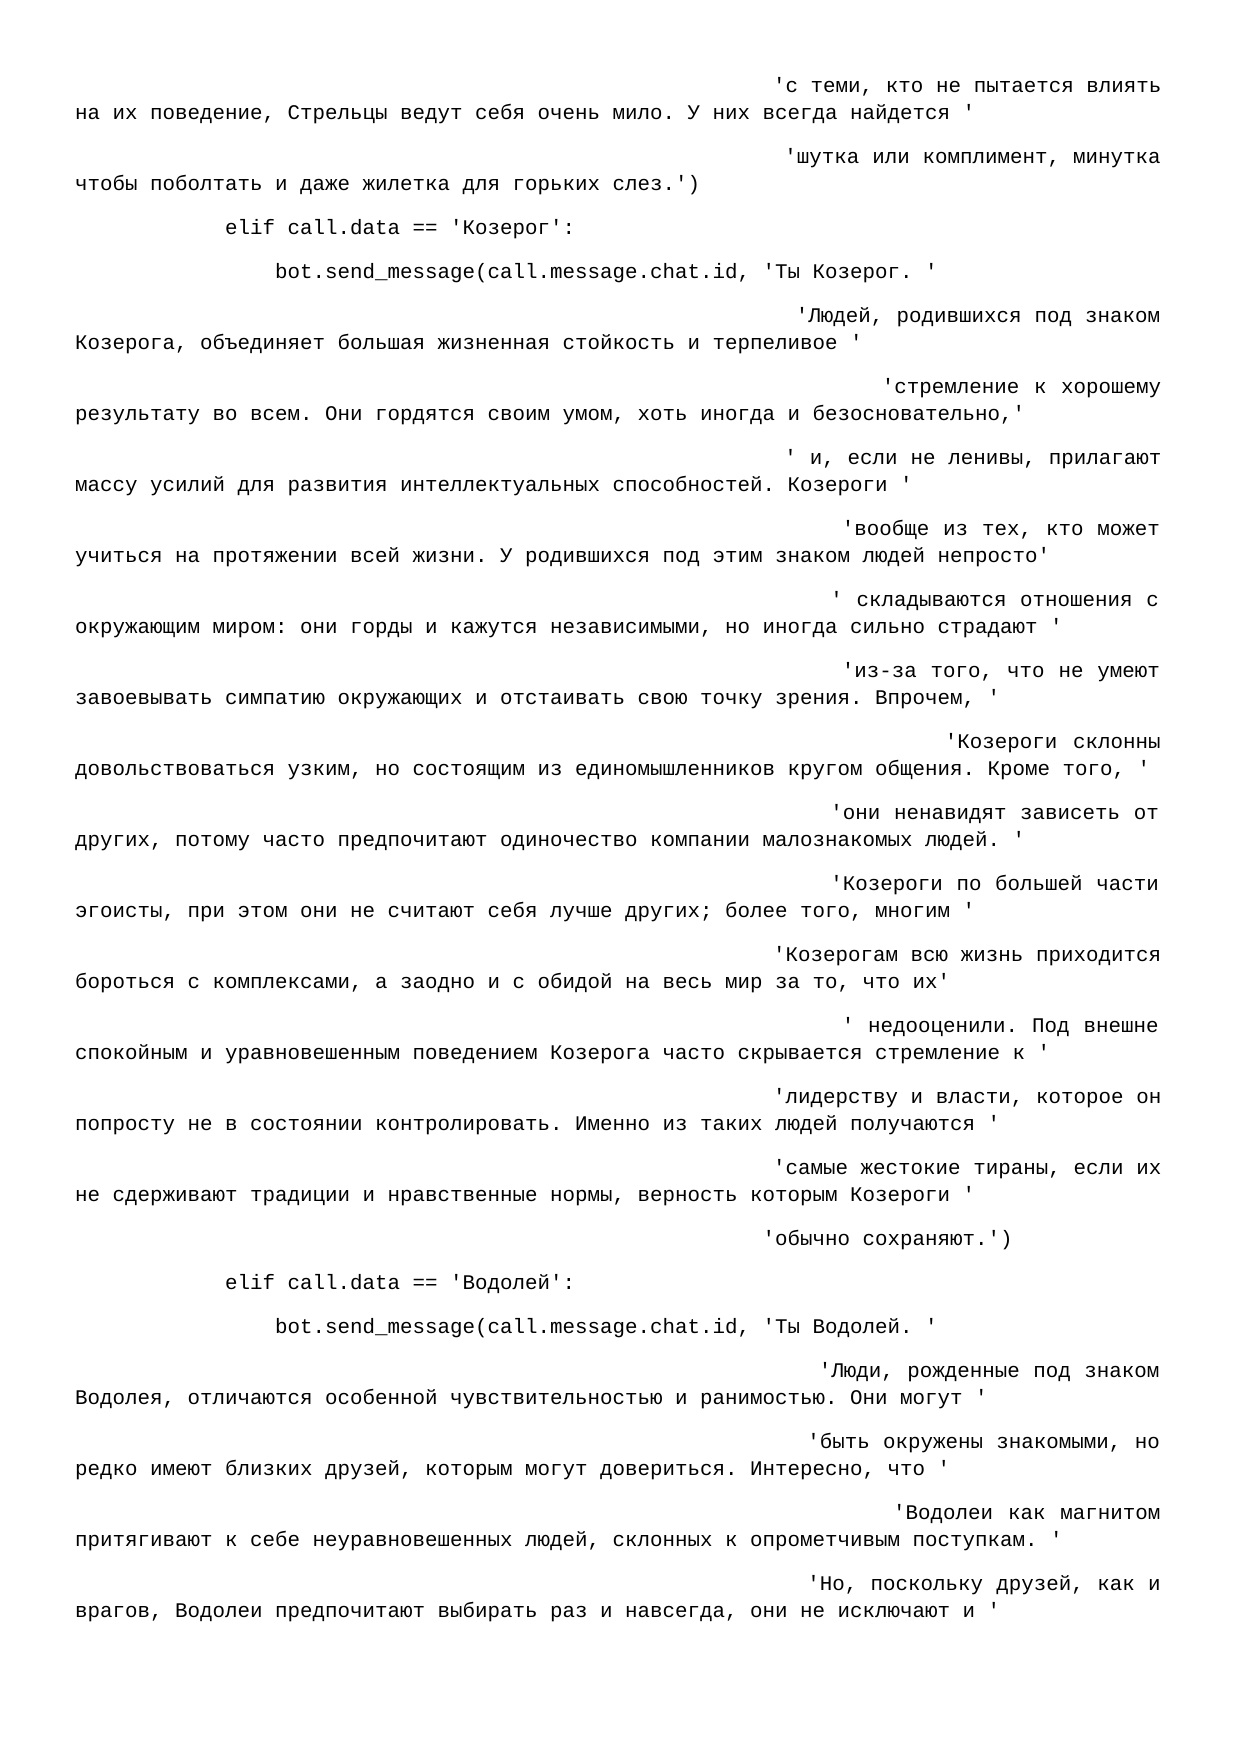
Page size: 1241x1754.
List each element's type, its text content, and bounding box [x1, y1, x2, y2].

text 'они ненавидят зависеть от других, потому часто предпочитают одиночество компании малознакомых людей. ' [75, 802, 1165, 853]
text 'обычно сохраняют.') [75, 1228, 1165, 1252]
text 'Людей, родившихся под знаком Козерога, объединяет большая жизненная стойкость и терпеливое ' [75, 305, 1165, 356]
text 'самые жестокие тираны, если их не сдерживают традиции и нравственные нормы, верность которым Козероги ' [75, 1157, 1165, 1208]
text ' складываются отношения с окружающим миром: они горды и кажутся независимыми, но иногда сильно страдают ' [75, 589, 1165, 640]
text 'с теми, кто не пытается влиять на их поведение, Стрельцы ведут себя очень мило. У них всегда найдется ' [75, 75, 1165, 126]
text 'Козероги по большей части эгоисты, при этом они не считают себя лучше других; более того, многим ' [75, 873, 1165, 924]
text elif call.data == 'Козерог': [75, 217, 1165, 241]
text bot.send_message(call.message.chat.id, 'Ты Водолей. ' [75, 1316, 1165, 1340]
text 'быть окружены знакомыми, но редко имеют близких друзей, которым могут довериться. Интересно, что ' [75, 1431, 1165, 1482]
text 'Водолеи как магнитом притягивают к себе неуравновешенных людей, склонных к опрометчивым поступкам. ' [75, 1502, 1165, 1553]
text 'из-за того, что не умеют завоевывать симпатию окружающих и отстаивать свою точку зрения. Впрочем, ' [75, 660, 1165, 711]
text 'Но, поскольку друзей, как и врагов, Водолеи предпочитают выбирать раз и навсегда, они не исключают и ' [75, 1573, 1165, 1624]
text 'лидерству и власти, которое он попросту не в состоянии контролировать. Именно из таких людей получаются ' [75, 1086, 1165, 1137]
text 'шутка или комплимент, минутка чтобы поболтать и даже жилетка для горьких слез.') [75, 146, 1165, 197]
text ' и, если не ленивы, прилагают массу усилий для развития интеллектуальных способностей. Козероги ' [75, 447, 1165, 498]
text elif call.data == 'Водолей': [75, 1272, 1165, 1296]
text ' недооценили. Под внешне спокойным и уравновешенным поведением Козерога часто скрывается стремление к ' [75, 1015, 1165, 1066]
text bot.send_message(call.message.chat.id, 'Ты Козерог. ' [75, 261, 1165, 284]
text 'стремление к хорошему результату во всем. Они гордятся своим умом, хоть иногда и безосновательно,' [75, 376, 1165, 427]
text 'вообще из тех, кто может учиться на протяжении всей жизни. У родившихся под этим знаком людей непросто' [75, 518, 1165, 569]
text 'Люди, рожденные под знаком Водолея, отличаются особенной чувствительностью и ранимостью. Они могут ' [75, 1360, 1165, 1411]
text 'Козероги склонны довольствоваться узким, но состоящим из единомышленников кругом общения. Кроме того, ' [75, 731, 1165, 782]
text 'Козерогам всю жизнь приходится бороться с комплексами, а заодно и с обидой на весь мир за то, что их' [75, 944, 1165, 995]
